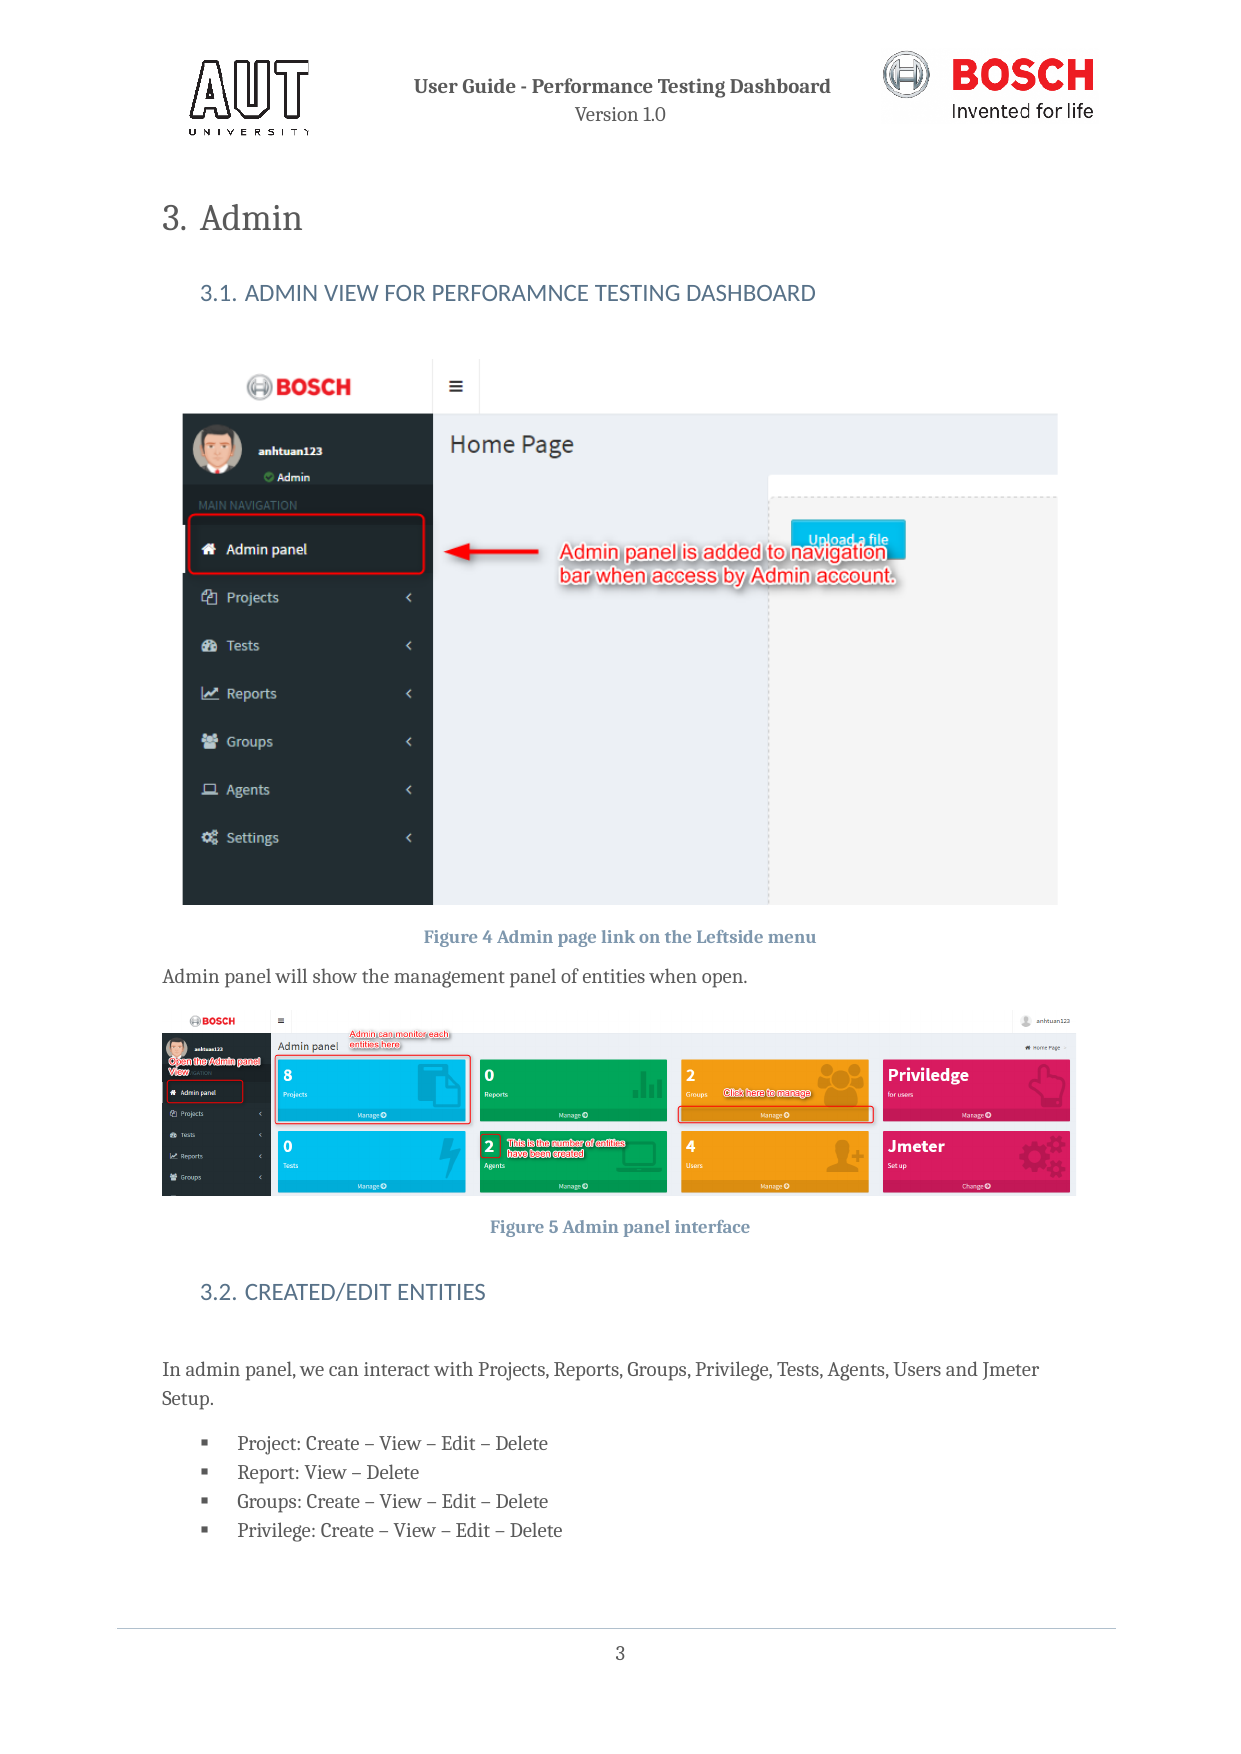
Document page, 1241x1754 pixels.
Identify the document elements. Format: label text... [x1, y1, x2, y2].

text Admin panel will show the management panel of entities when open. [162, 964, 1078, 988]
list Report: View – Delete [199, 1461, 1078, 1485]
picture [182, 359, 1058, 905]
subtitle Admin [162, 197, 1078, 240]
picture [880, 48, 1100, 124]
list Project: Create – View – Edit – Delete [199, 1432, 1078, 1456]
picture [187, 58, 309, 136]
subtitle Created/Edit Entities [199, 1276, 1078, 1306]
picture [162, 1010, 1077, 1196]
list Privilege: Create – View – Edit – Delete [199, 1518, 1078, 1542]
list Groups: Create – View – Edit – Delete [199, 1489, 1078, 1513]
subtitle Admin view for Perforamnce testing Dashboard [199, 277, 1078, 308]
text In admin panel, we can interact with Projects, Reports, Groups, Privilege, Tests, Agents, Users and Jmeter Setup. [162, 1358, 1078, 1411]
